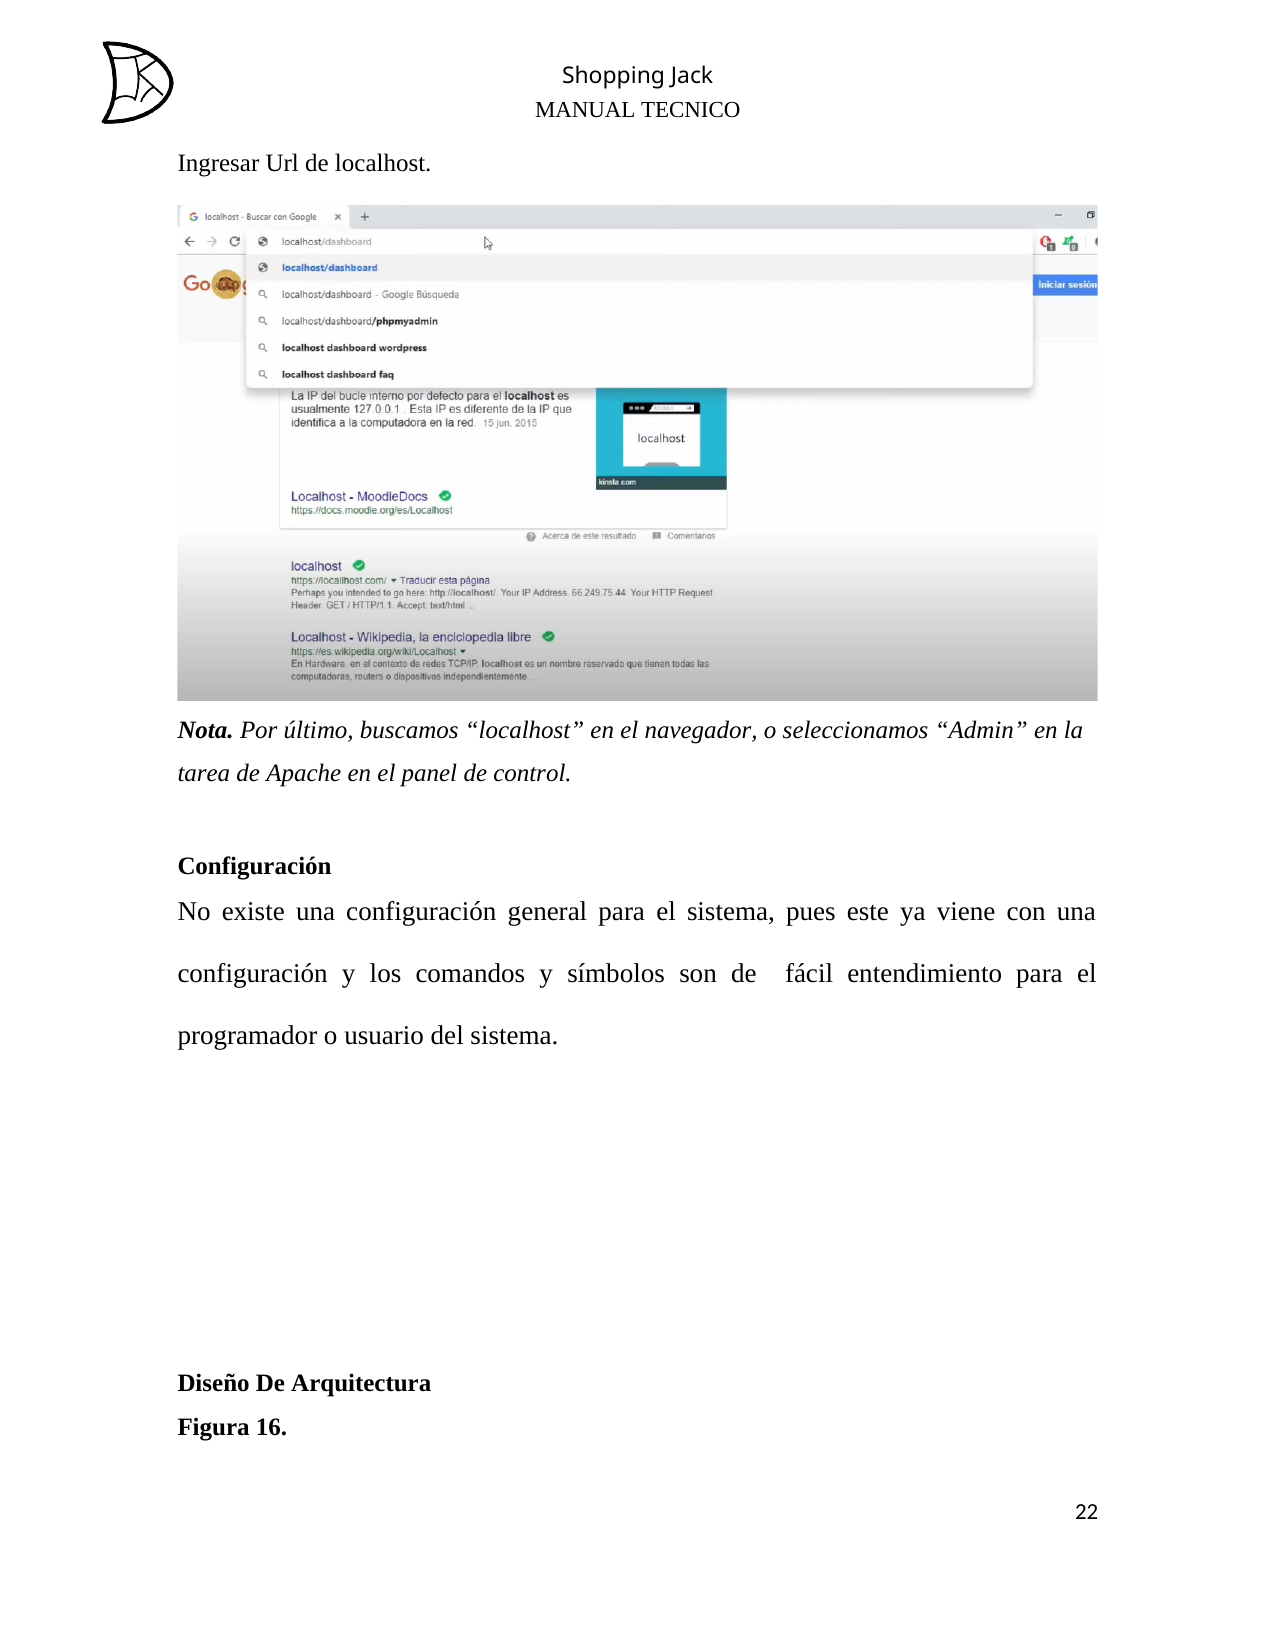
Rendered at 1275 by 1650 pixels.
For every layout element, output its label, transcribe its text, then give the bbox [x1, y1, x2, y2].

subtitle Diseño De Arquitectura [177, 1368, 1098, 1397]
picture [94, 38, 177, 124]
text No existe una configuración general para el sistema, pues este ya viene con una configuración y los comandos y símbolos son de fácil entendimiento para el programador o usuario del sistema. [177, 895, 1098, 1051]
text Ingresar Url de localhost. [177, 148, 1098, 176]
subtitle Configuración [177, 851, 1098, 880]
picture [177, 205, 1098, 701]
text Figura 16. [177, 1412, 1098, 1441]
text Nota. Por último, buscamos “localhost” en el navegador, o seleccionamos “Admin” en la tarea de Apache en el panel de control. [177, 715, 1098, 787]
